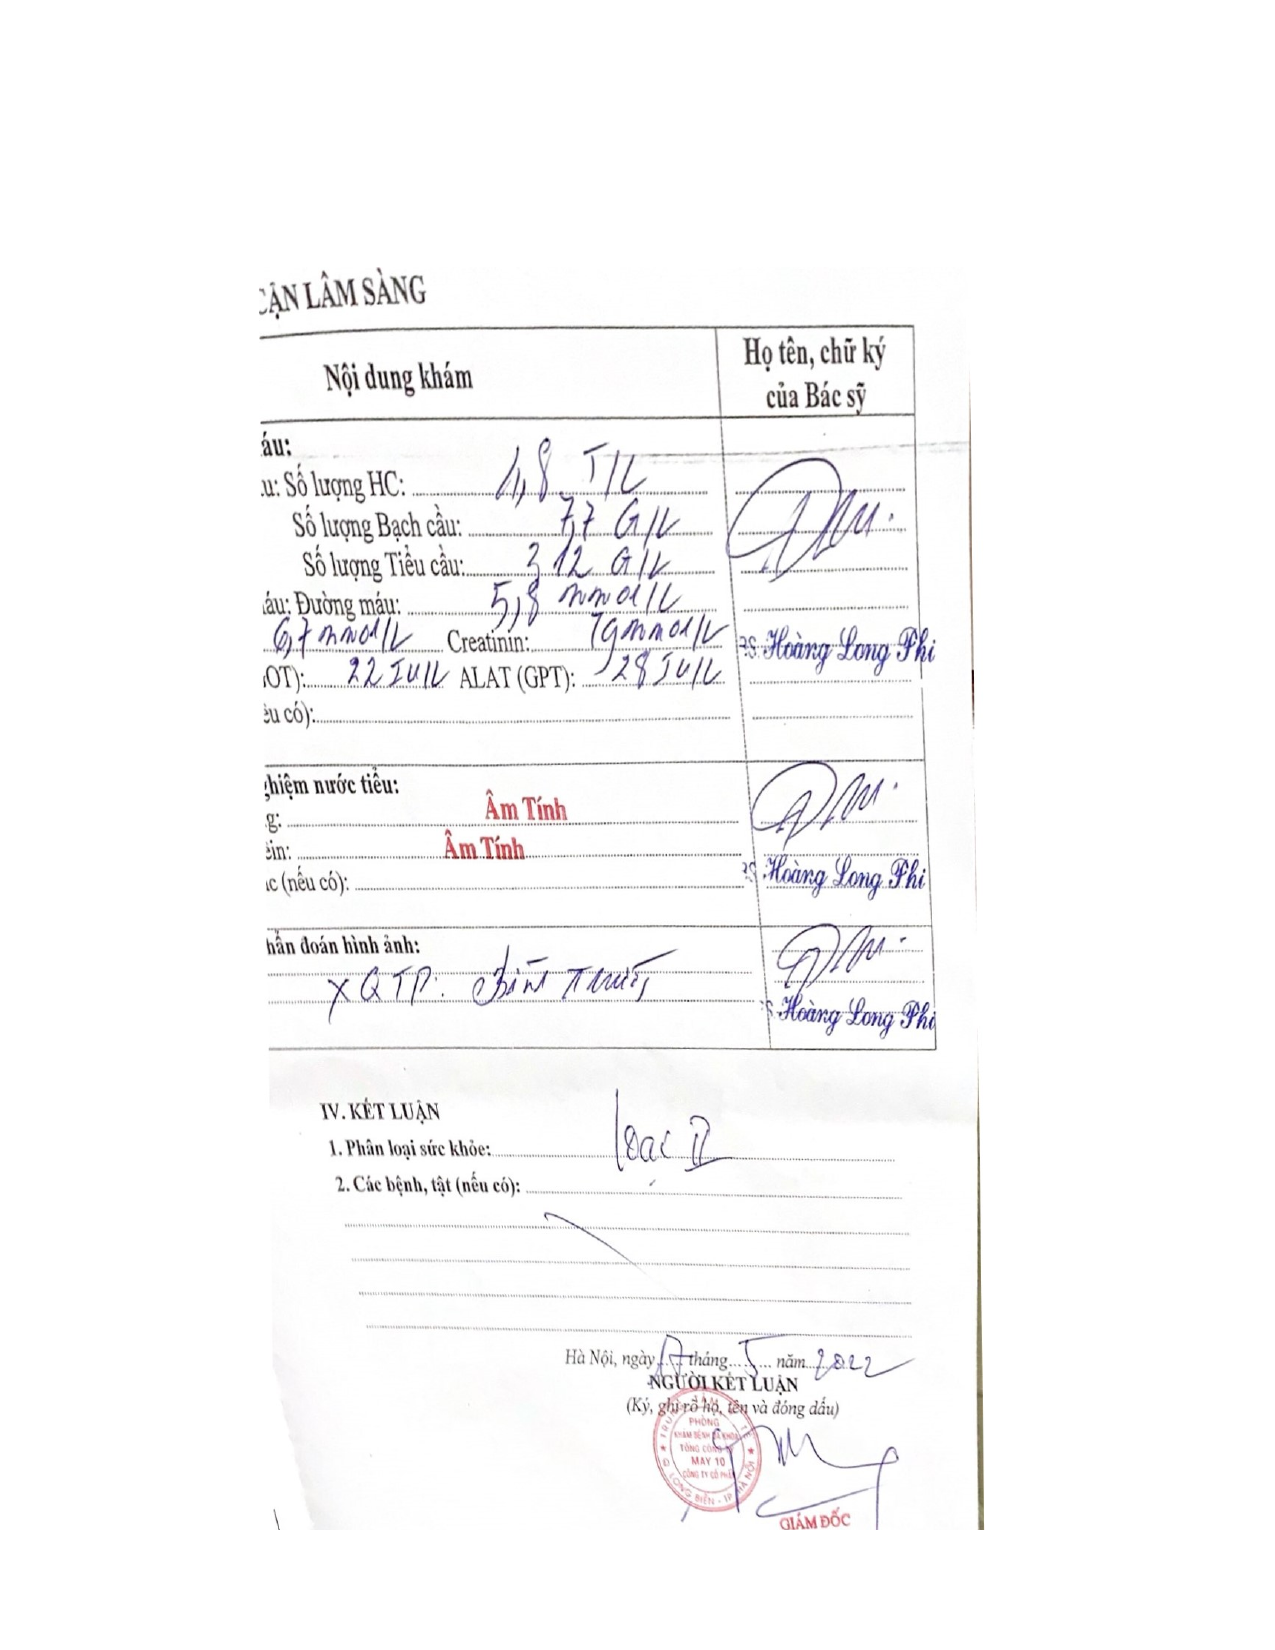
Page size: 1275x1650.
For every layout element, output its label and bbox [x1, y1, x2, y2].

picture [258, 267, 986, 1530]
